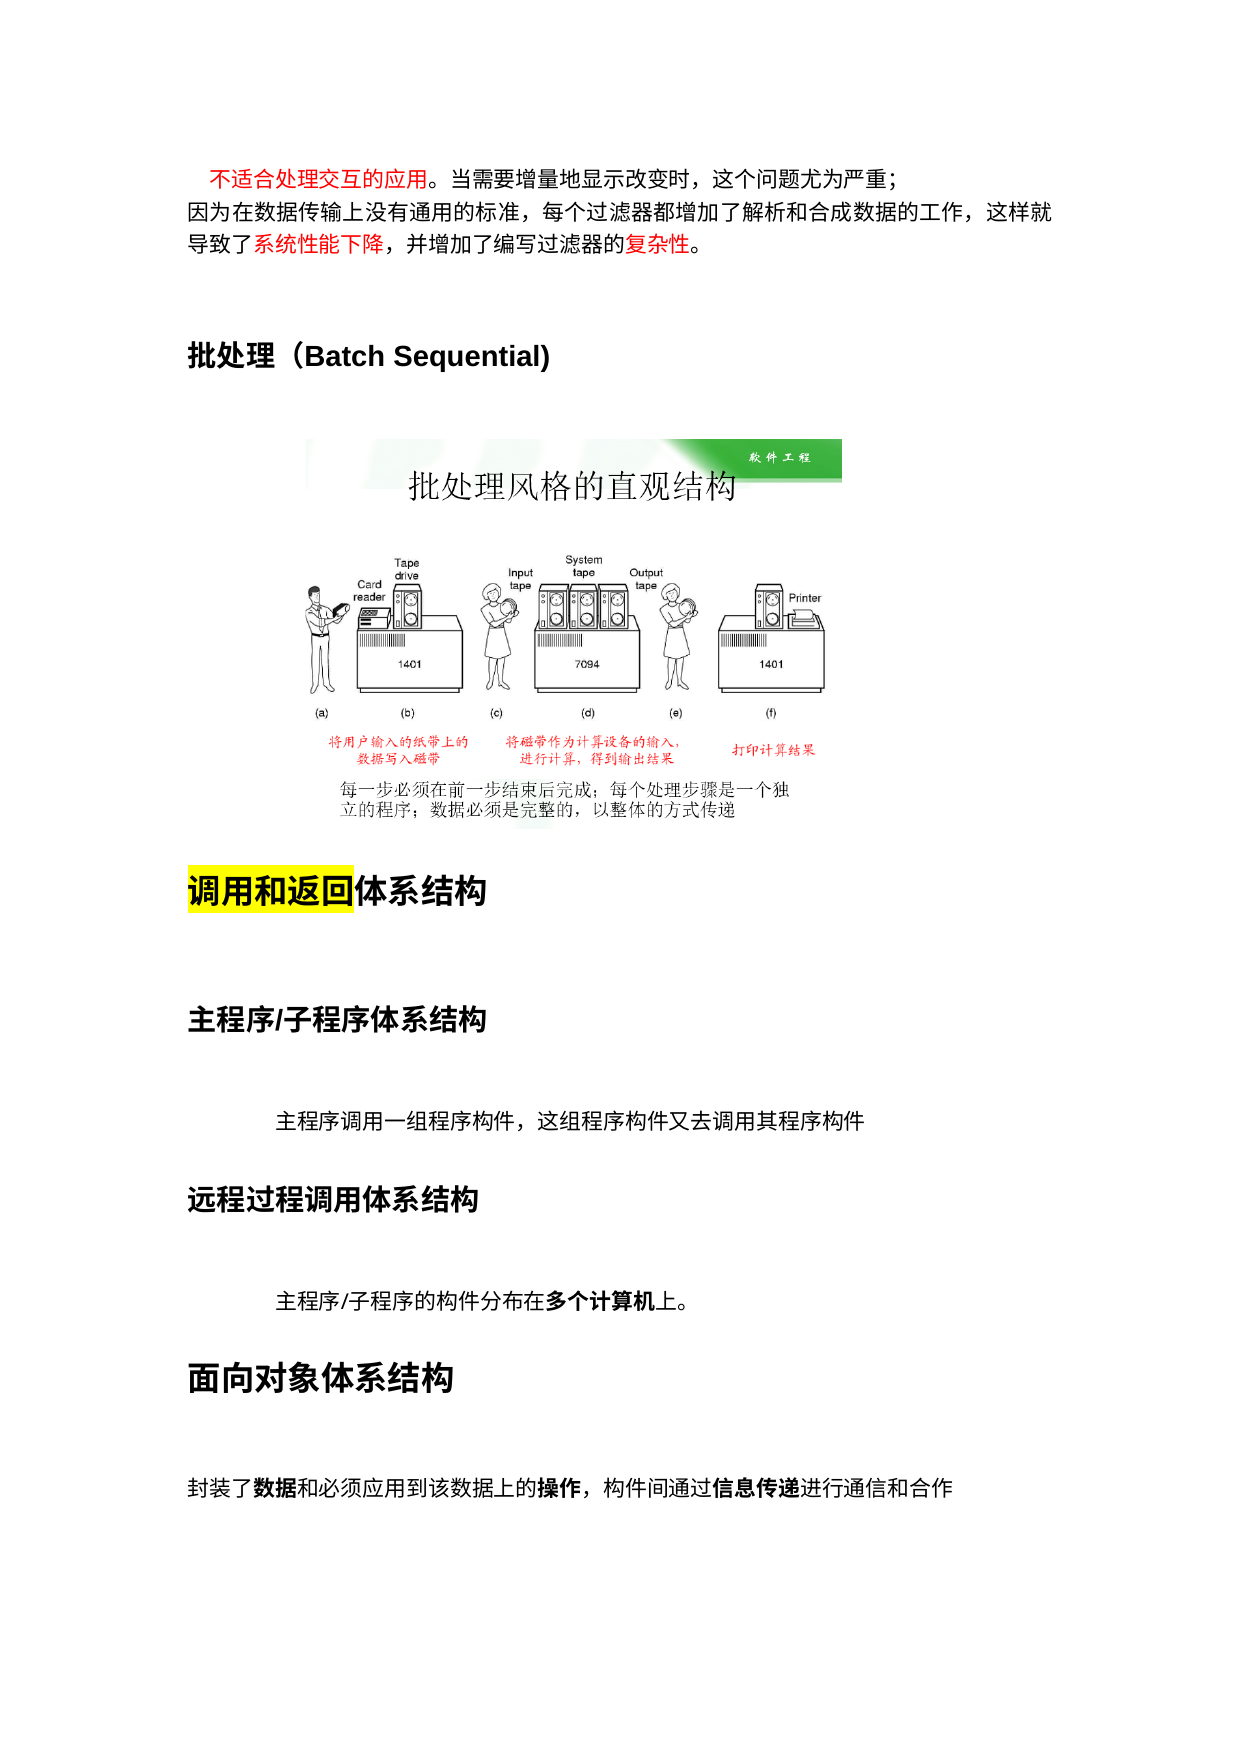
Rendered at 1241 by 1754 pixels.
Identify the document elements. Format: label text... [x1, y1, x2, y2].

subtitle 调用和返回体系结构 [187, 857, 1053, 922]
text 封装了数据和必须应用到该数据上的操作，构件间通过信息传递进行通信和合作 [187, 1470, 1053, 1503]
subtitle 面向对象体系结构 [187, 1344, 1053, 1409]
list 主程序/子程序的构件分布在多个计算机上。 [275, 1284, 1053, 1317]
subtitle 远程过程调用体系结构 [187, 1166, 1053, 1231]
list 因为在数据传输上没有通用的标准，每个过滤器都增加了解析和合成数据的工作，这样就导致了系统性能下降，并增加了编写过滤器的复杂性。 [187, 194, 1053, 259]
picture [305, 439, 842, 829]
subtitle 批处理（Batch Sequential) [187, 321, 1053, 386]
list 主程序调用一组程序构件，这组程序构件又去调用其程序构件 [275, 1104, 1053, 1136]
subtitle 主程序/子程序体系结构 [187, 986, 1053, 1051]
list 不适合处理交互的应用。当需要增量地显示改变时，这个问题尤为严重； [187, 162, 1053, 194]
